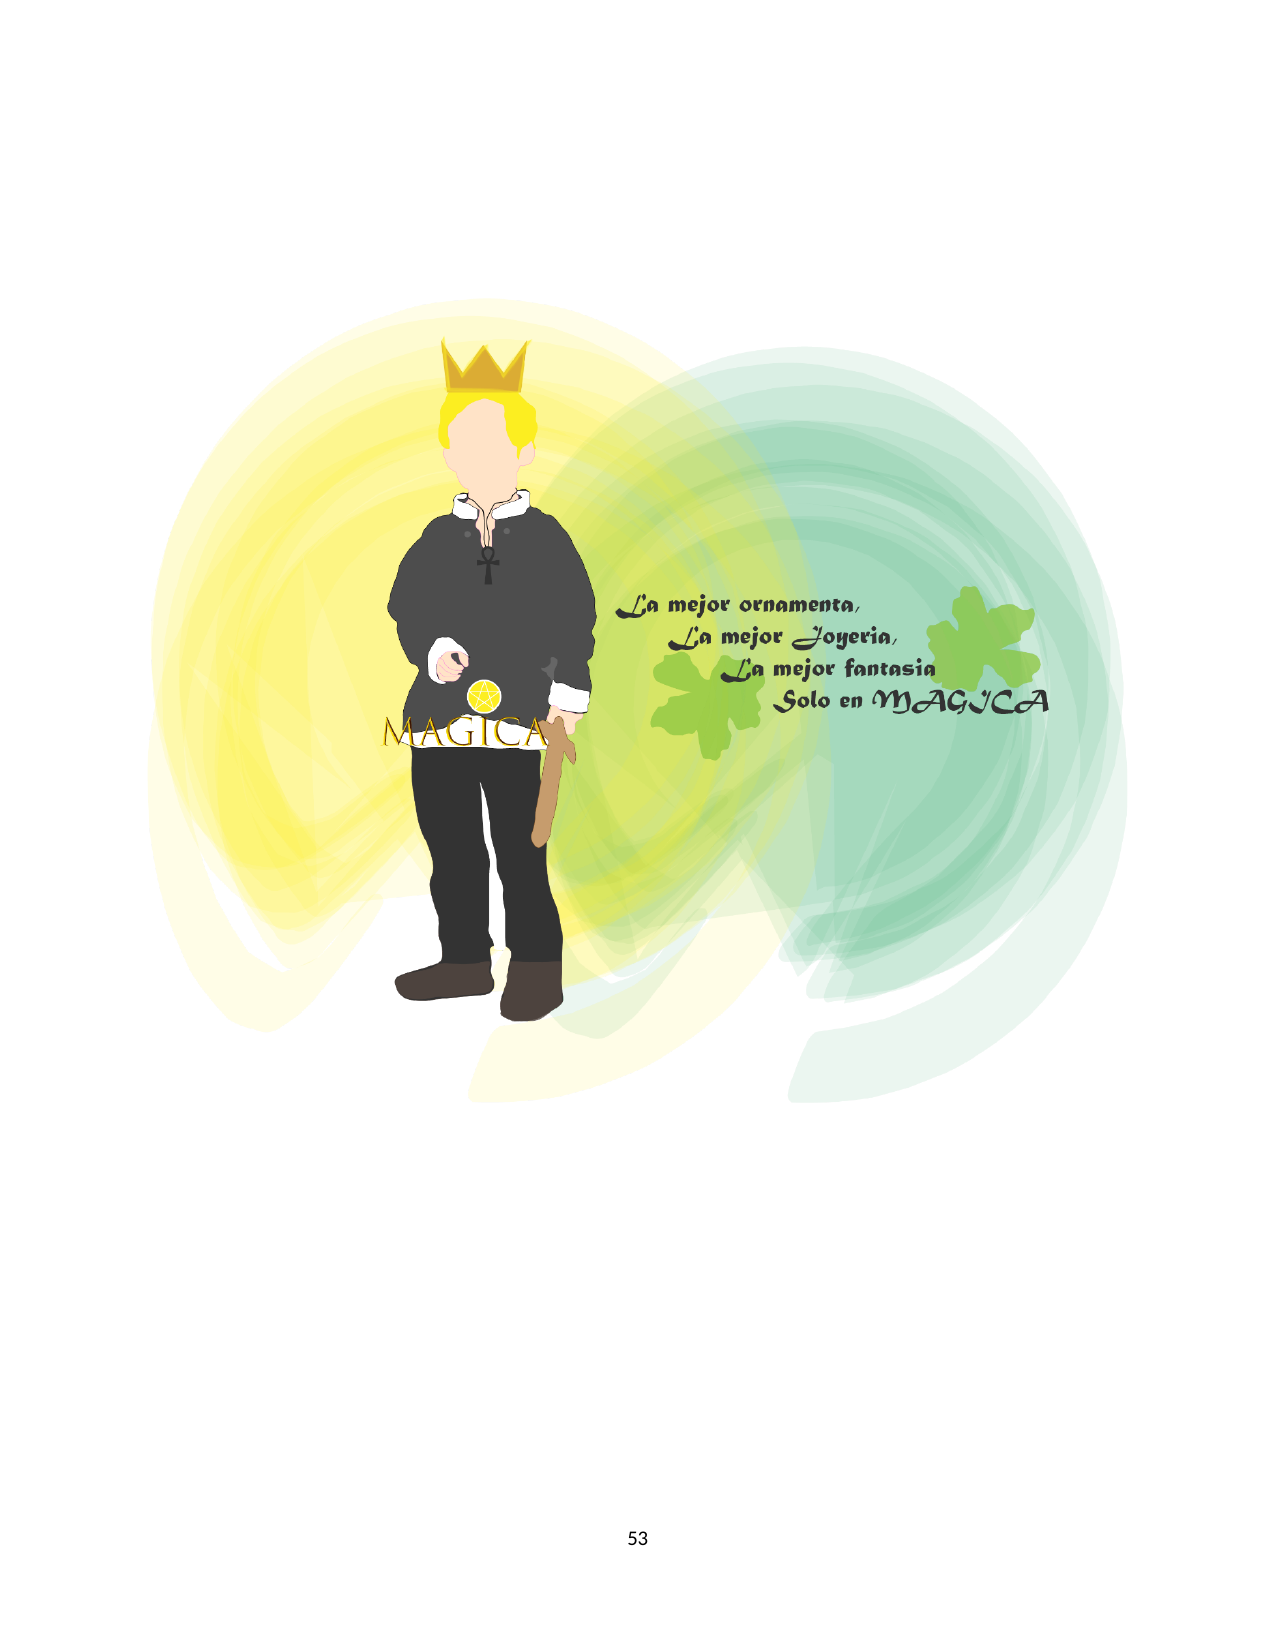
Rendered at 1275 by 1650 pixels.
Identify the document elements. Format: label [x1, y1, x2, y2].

picture [147, 298, 1128, 1103]
